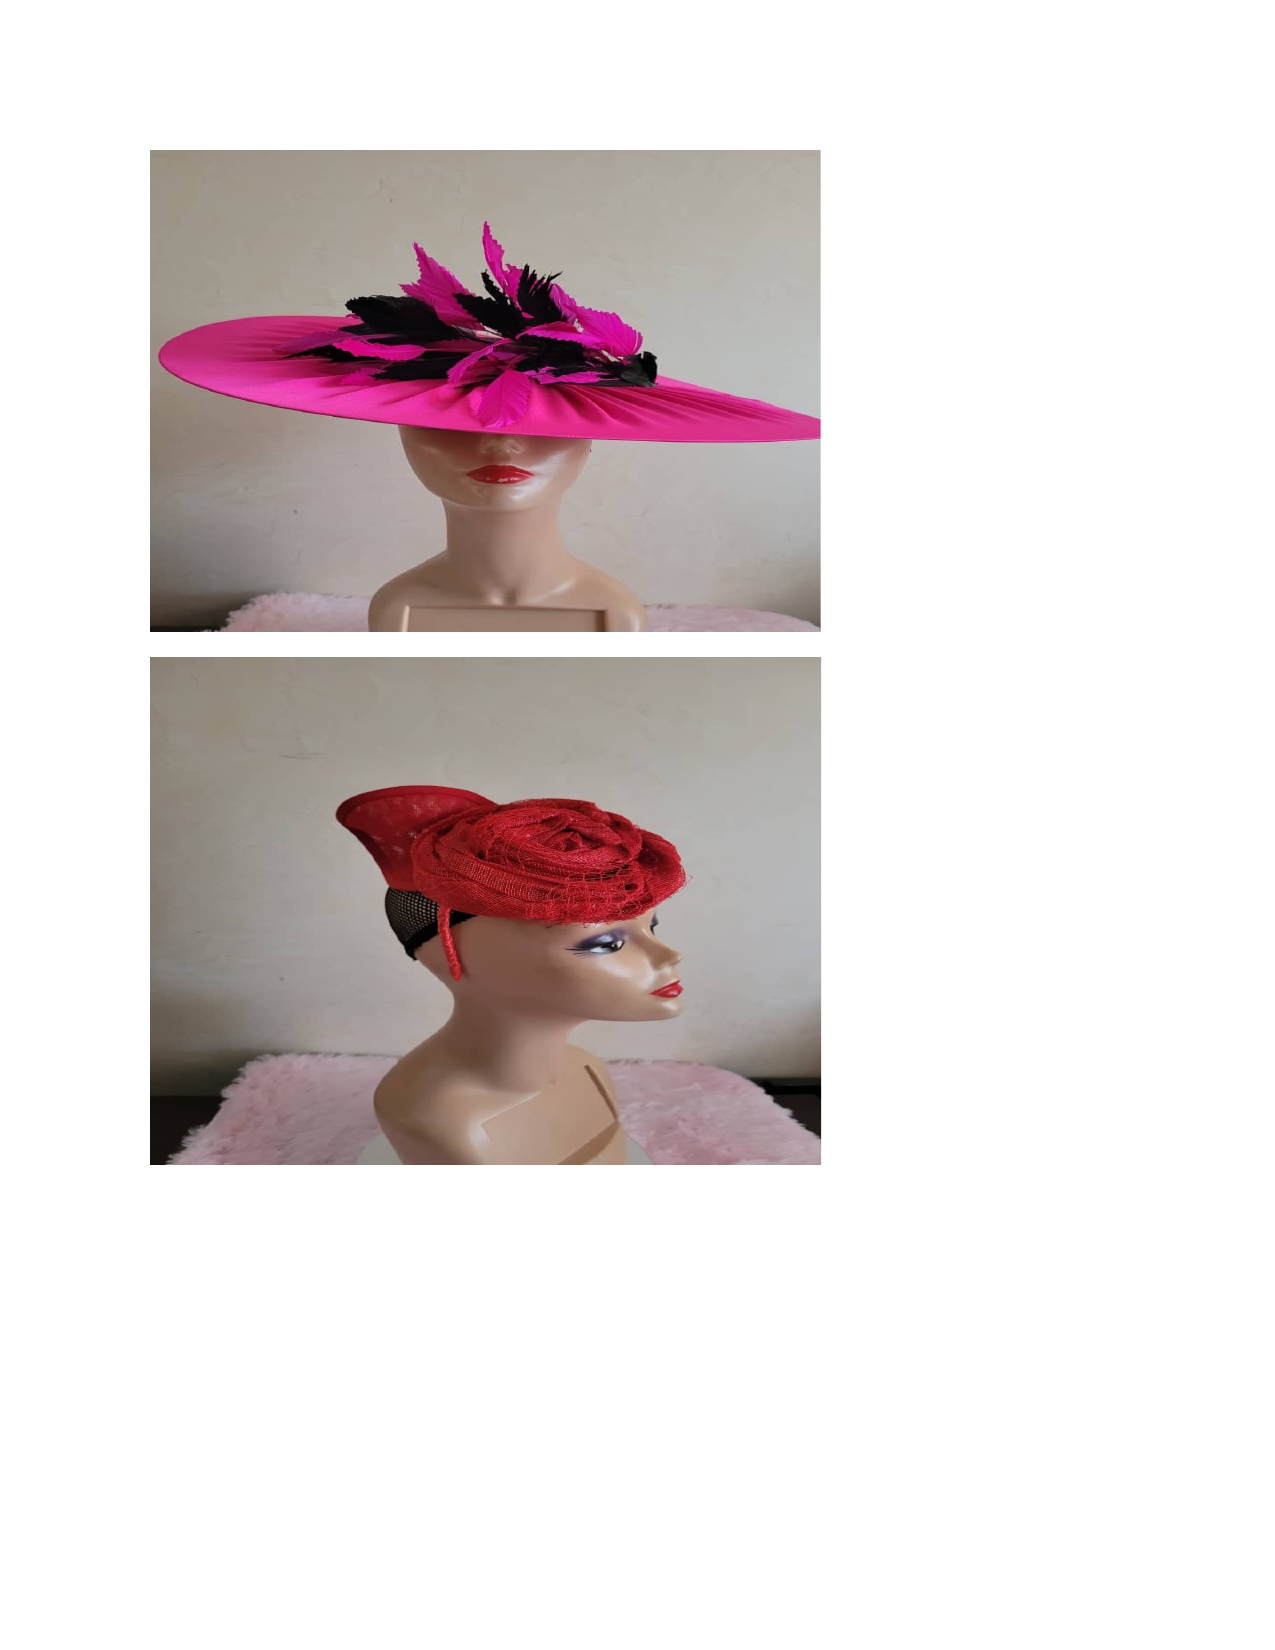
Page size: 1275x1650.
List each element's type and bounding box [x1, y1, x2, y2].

picture [150, 150, 821, 632]
picture [150, 657, 822, 1165]
